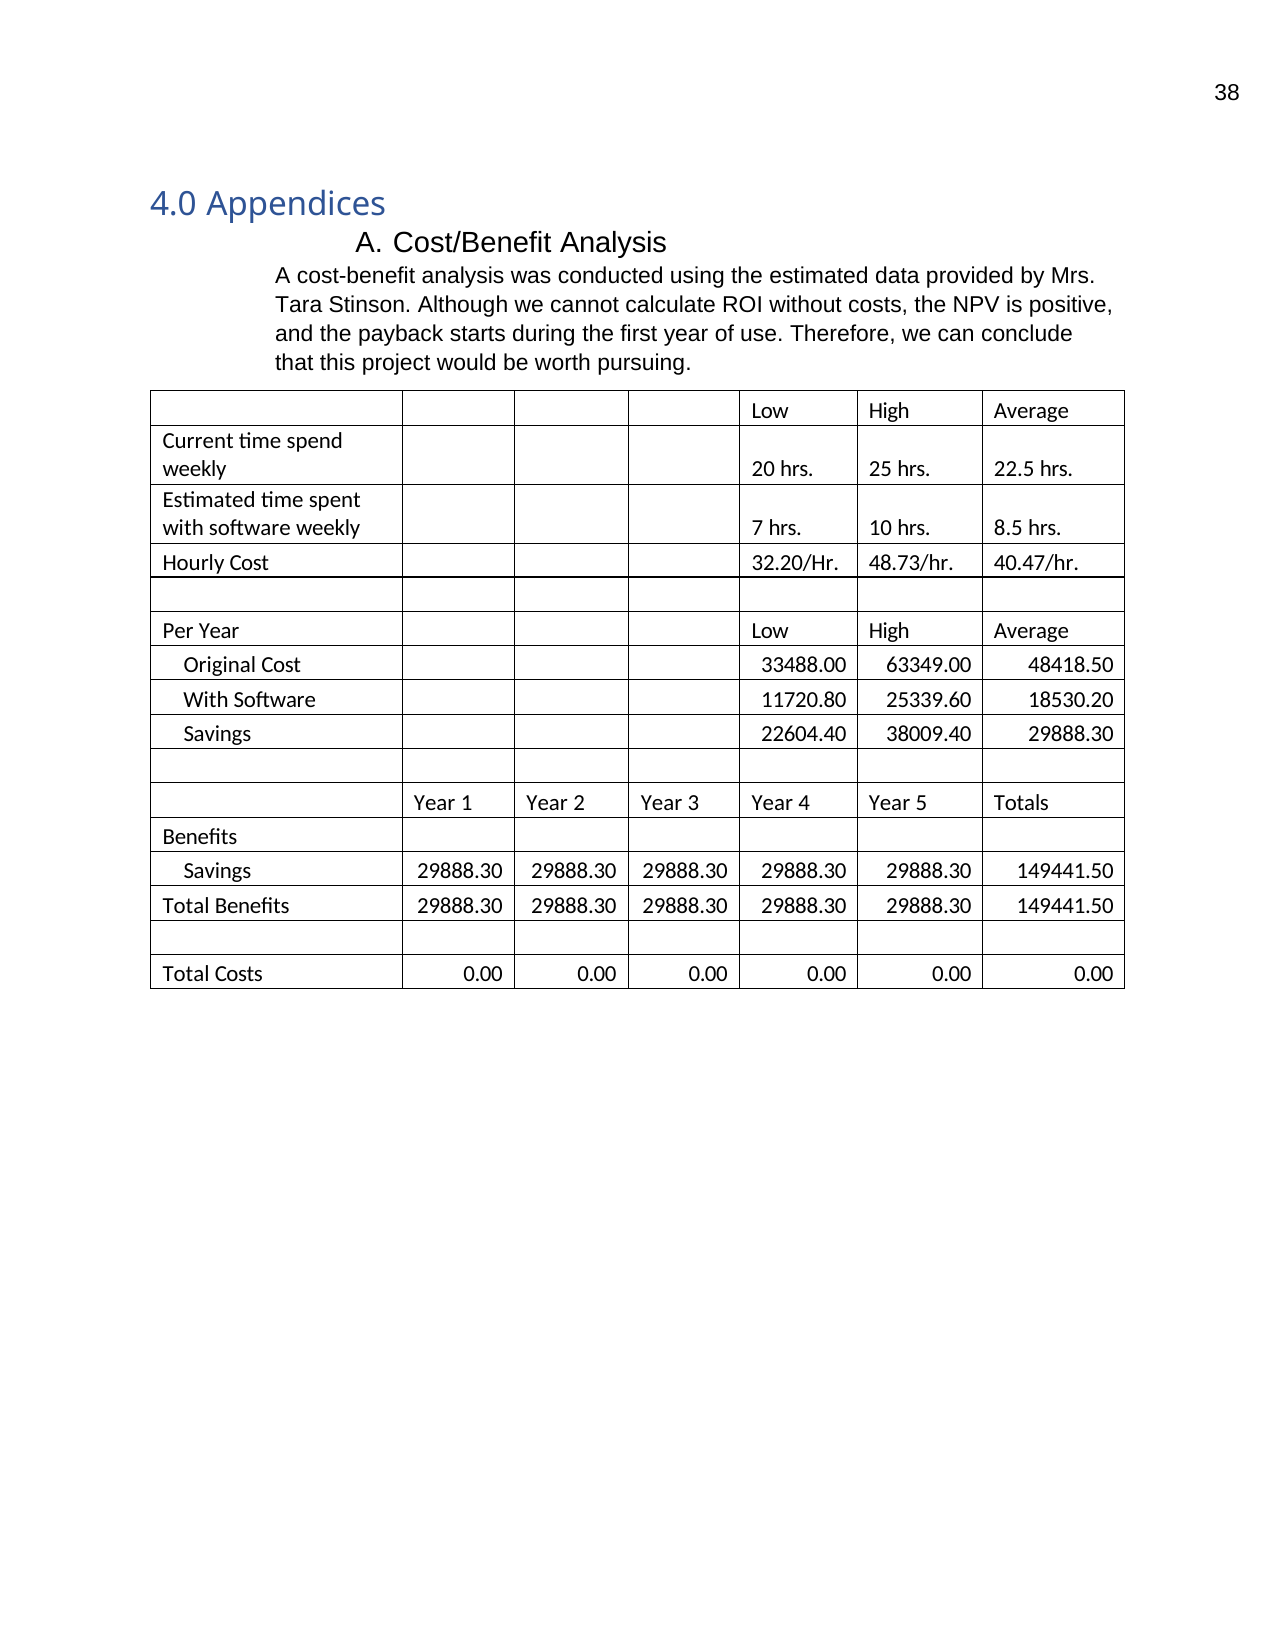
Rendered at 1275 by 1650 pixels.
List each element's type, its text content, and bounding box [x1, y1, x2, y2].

table_cell [151, 578, 402, 611]
table_cell [515, 749, 628, 782]
table_cell 29888.30 [629, 852, 739, 885]
table_cell 29888.30 [740, 886, 857, 919]
table_cell 18530.20 [983, 680, 1124, 714]
table_cell 29888.30 [515, 886, 628, 919]
table_cell Original Cost [151, 646, 402, 679]
table_cell 29888.30 [858, 886, 982, 919]
table_header [629, 391, 739, 424]
table_cell 20 hrs. [740, 426, 857, 483]
table_cell 0.00 [403, 955, 514, 988]
table_cell Low [740, 612, 857, 645]
table_cell 32.20/Hr. [740, 544, 857, 576]
table_cell [629, 485, 739, 542]
subtitle Appendices [150, 179, 1239, 225]
table_cell [515, 612, 628, 645]
table_cell 25 hrs. [858, 426, 982, 483]
table_cell [403, 646, 514, 679]
table_cell [403, 680, 514, 714]
table_cell [515, 485, 628, 542]
table_cell [403, 485, 514, 542]
table_cell [403, 578, 514, 611]
table_cell 10 hrs. [858, 485, 982, 542]
table_cell [515, 646, 628, 679]
text A cost-benefit analysis was conducted using the estimated data provided by Mrs. Tara Stinson. Although we cannot calculate ROI without costs, the NPV is positive, and the payback starts during the first year of use. Therefore, we can conclude that this project would be worth pursuing. [275, 262, 1116, 375]
table_cell [629, 680, 739, 714]
table_cell 149441.50 [983, 852, 1124, 885]
table_header [151, 391, 402, 424]
table_cell [629, 749, 739, 782]
table_cell 149441.50 [983, 886, 1124, 919]
table_cell 0.00 [983, 955, 1124, 988]
table_cell [629, 921, 739, 954]
table_cell [403, 426, 514, 483]
table_cell 63349.00 [858, 646, 982, 679]
subtitle Cost/Benefit Analysis [355, 225, 1239, 259]
table_cell [403, 544, 514, 576]
table_cell Average [983, 612, 1124, 645]
table_cell Year 3 [629, 783, 739, 817]
table_cell 25339.60 [858, 680, 982, 714]
table_cell [983, 921, 1124, 954]
table_cell [629, 426, 739, 483]
table_cell High [858, 612, 982, 645]
table_cell [629, 818, 739, 851]
table_cell 40.47/hr. [983, 544, 1124, 576]
table_cell [740, 818, 857, 851]
table_cell [515, 818, 628, 851]
table_cell 29888.30 [858, 852, 982, 885]
table_cell [515, 715, 628, 748]
table_cell Total Benefits [151, 886, 402, 919]
table_cell Year 4 [740, 783, 857, 817]
table_cell [515, 680, 628, 714]
table_header Average [983, 391, 1124, 424]
table_cell 29888.30 [403, 886, 514, 919]
table_cell [151, 783, 402, 817]
table_cell [515, 426, 628, 483]
table_cell [403, 612, 514, 645]
table_cell 0.00 [858, 955, 982, 988]
table_cell Current time spend weekly [151, 426, 402, 483]
table_cell [983, 818, 1124, 851]
table_cell [151, 749, 402, 782]
table_cell [629, 544, 739, 576]
table_cell Savings [151, 852, 402, 885]
table_cell [629, 646, 739, 679]
table_cell 11720.80 [740, 680, 857, 714]
table_cell 0.00 [515, 955, 628, 988]
table_cell 29888.30 [403, 852, 514, 885]
table_cell Hourly Cost [151, 544, 402, 576]
table_cell Year 1 [403, 783, 514, 817]
table_cell 48.73/hr. [858, 544, 982, 576]
table_header Low [740, 391, 857, 424]
table_cell [629, 612, 739, 645]
table_cell [629, 715, 739, 748]
table_cell 48418.50 [983, 646, 1124, 679]
table_cell [858, 818, 982, 851]
table_cell 29888.30 [629, 886, 739, 919]
table_cell With Software [151, 680, 402, 714]
table_cell 29888.30 [515, 852, 628, 885]
table_cell Benefits [151, 818, 402, 851]
table_header High [858, 391, 982, 424]
table_cell [858, 578, 982, 611]
table_cell 29888.30 [983, 715, 1124, 748]
table_cell [858, 749, 982, 782]
table_cell [858, 921, 982, 954]
table_header [515, 391, 628, 424]
table_cell [983, 749, 1124, 782]
table_cell 0.00 [740, 955, 857, 988]
table_cell Year 5 [858, 783, 982, 817]
table_cell Savings [151, 715, 402, 748]
table_cell [515, 921, 628, 954]
table_header [403, 391, 514, 424]
table_cell 33488.00 [740, 646, 857, 679]
table_cell [515, 578, 628, 611]
table_cell 8.5 hrs. [983, 485, 1124, 542]
table_cell Totals [983, 783, 1124, 817]
table_cell Per Year [151, 612, 402, 645]
table_cell 29888.30 [740, 852, 857, 885]
table_cell [515, 544, 628, 576]
table_cell [740, 921, 857, 954]
table_cell [403, 818, 514, 851]
table_cell 38009.40 [858, 715, 982, 748]
table_cell [403, 715, 514, 748]
table_cell [983, 578, 1124, 611]
table_cell [403, 921, 514, 954]
table_cell 7 hrs. [740, 485, 857, 542]
table_cell Total Costs [151, 955, 402, 988]
table_cell [151, 921, 402, 954]
table_cell 0.00 [629, 955, 739, 988]
table_cell 22604.40 [740, 715, 857, 748]
table_cell [740, 578, 857, 611]
table_cell [629, 578, 739, 611]
table_cell 22.5 hrs. [983, 426, 1124, 483]
table_cell [403, 749, 514, 782]
table_cell [740, 749, 857, 782]
table_cell Year 2 [515, 783, 628, 817]
table_cell Estimated time spent with software weekly [151, 485, 402, 542]
